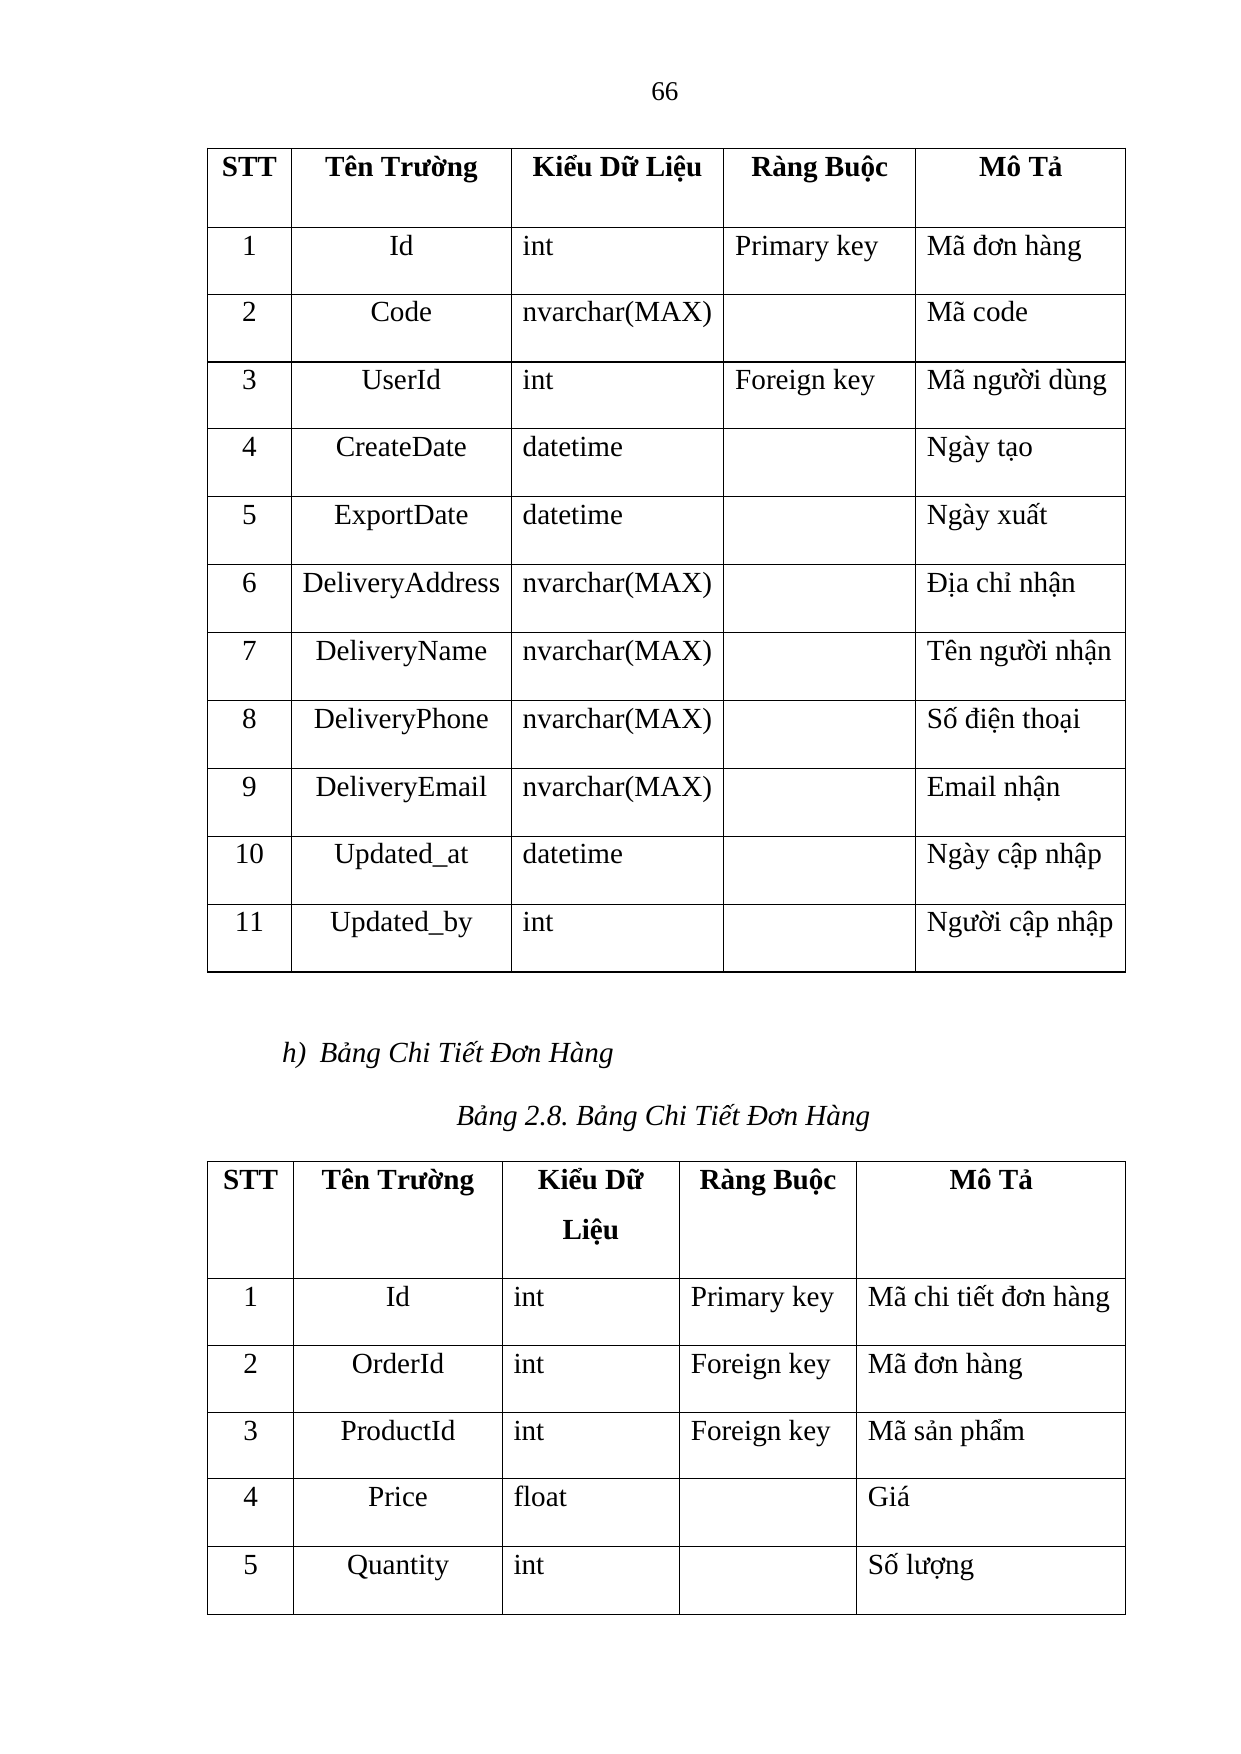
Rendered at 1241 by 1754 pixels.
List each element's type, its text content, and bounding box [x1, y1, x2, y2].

table_cell UserId [292, 363, 511, 428]
table_cell Giá [857, 1479, 1125, 1546]
table_cell Số lượng [857, 1547, 1125, 1614]
table_cell 1 [208, 228, 291, 293]
table_cell [724, 769, 915, 836]
table_cell 3 [208, 363, 291, 428]
table_cell 10 [208, 837, 291, 903]
table_cell int [512, 228, 723, 293]
table_cell Foreign key [680, 1413, 856, 1478]
table_cell [680, 1479, 856, 1546]
table_cell nvarchar(MAX) [512, 565, 723, 632]
table_cell Mã đơn hàng [916, 228, 1125, 293]
table_cell Primary key [680, 1279, 856, 1345]
table_cell DeliveryName [292, 633, 511, 700]
table_cell int [503, 1547, 679, 1614]
table_cell 2 [208, 295, 291, 361]
table_cell nvarchar(MAX) [512, 295, 723, 361]
table_cell datetime [512, 837, 723, 903]
table_cell int [512, 905, 723, 971]
table_cell Updated_at [292, 837, 511, 903]
table_cell float [503, 1479, 679, 1546]
table_cell [724, 565, 915, 632]
table_header Mô Tả [857, 1162, 1125, 1278]
table_cell [724, 905, 915, 971]
table_cell int [503, 1413, 679, 1478]
table_header Mô Tả [916, 149, 1125, 227]
table_cell [724, 701, 915, 768]
table_cell int [503, 1279, 679, 1345]
table_header STT [208, 1162, 293, 1278]
table_cell ExportDate [292, 497, 511, 564]
table_cell datetime [512, 429, 723, 496]
table_cell [724, 429, 915, 496]
table_cell Ngày xuất [916, 497, 1125, 564]
table_cell [680, 1547, 856, 1614]
table_cell 7 [208, 633, 291, 700]
table_cell Id [294, 1279, 502, 1345]
table_cell Primary key [724, 228, 915, 293]
table_cell 4 [208, 429, 291, 496]
table_header Ràng Buộc [724, 149, 915, 227]
table_cell Foreign key [680, 1346, 856, 1412]
table_cell Số điện thoại [916, 701, 1125, 768]
table_cell Mã sản phẩm [857, 1413, 1125, 1478]
table_cell nvarchar(MAX) [512, 701, 723, 768]
table_cell Mã code [916, 295, 1125, 361]
table_cell Email nhận [916, 769, 1125, 836]
table_cell 5 [208, 497, 291, 564]
table_cell ProductId [294, 1413, 502, 1478]
table_cell 3 [208, 1413, 293, 1478]
table_cell Quantity [294, 1547, 502, 1614]
table_cell [724, 295, 915, 361]
table_cell 4 [208, 1479, 293, 1546]
table_cell Tên người nhận [916, 633, 1125, 700]
table_cell Mã đơn hàng [857, 1346, 1125, 1412]
table_cell nvarchar(MAX) [512, 633, 723, 700]
table_cell DeliveryAddress [292, 565, 511, 632]
table_cell nvarchar(MAX) [512, 769, 723, 836]
table_header Kiểu Dữ Liệu [512, 149, 723, 227]
table_cell 2 [208, 1346, 293, 1412]
table_cell 8 [208, 701, 291, 768]
table_cell [724, 633, 915, 700]
table_cell 9 [208, 769, 291, 836]
table_cell [724, 497, 915, 564]
table_cell Địa chỉ nhận [916, 565, 1125, 632]
table_cell CreateDate [292, 429, 511, 496]
table_cell datetime [512, 497, 723, 564]
table_cell DeliveryPhone [292, 701, 511, 768]
table_cell Id [292, 228, 511, 293]
table_cell int [512, 363, 723, 428]
table_header Kiểu Dữ Liệu [503, 1162, 679, 1278]
table_cell Updated_by [292, 905, 511, 971]
table_cell DeliveryEmail [292, 769, 511, 836]
table_cell Code [292, 295, 511, 361]
table_cell 6 [208, 565, 291, 632]
table_cell Mã người dùng [916, 363, 1125, 428]
table_header Ràng Buộc [680, 1162, 856, 1278]
table_header Tên Trường [294, 1162, 502, 1278]
table_cell int [503, 1346, 679, 1412]
table_cell Foreign key [724, 363, 915, 428]
table_cell Ngày tạo [916, 429, 1125, 496]
table_cell Ngày cập nhập [916, 837, 1125, 903]
table_cell Mã chi tiết đơn hàng [857, 1279, 1125, 1345]
table_cell Người cập nhập [916, 905, 1125, 971]
table_header Tên Trường [292, 149, 511, 227]
table_cell Price [294, 1479, 502, 1546]
table_cell 11 [208, 905, 291, 971]
text Bảng 2.8. Bảng Chi Tiết Đơn Hàng [207, 1098, 1122, 1132]
table_header STT [208, 149, 291, 227]
table_cell 1 [208, 1279, 293, 1345]
table_cell [724, 837, 915, 903]
table_cell OrderId [294, 1346, 502, 1412]
list Bảng Chi Tiết Đơn Hàng [282, 1035, 1122, 1069]
table_cell 5 [208, 1547, 293, 1614]
